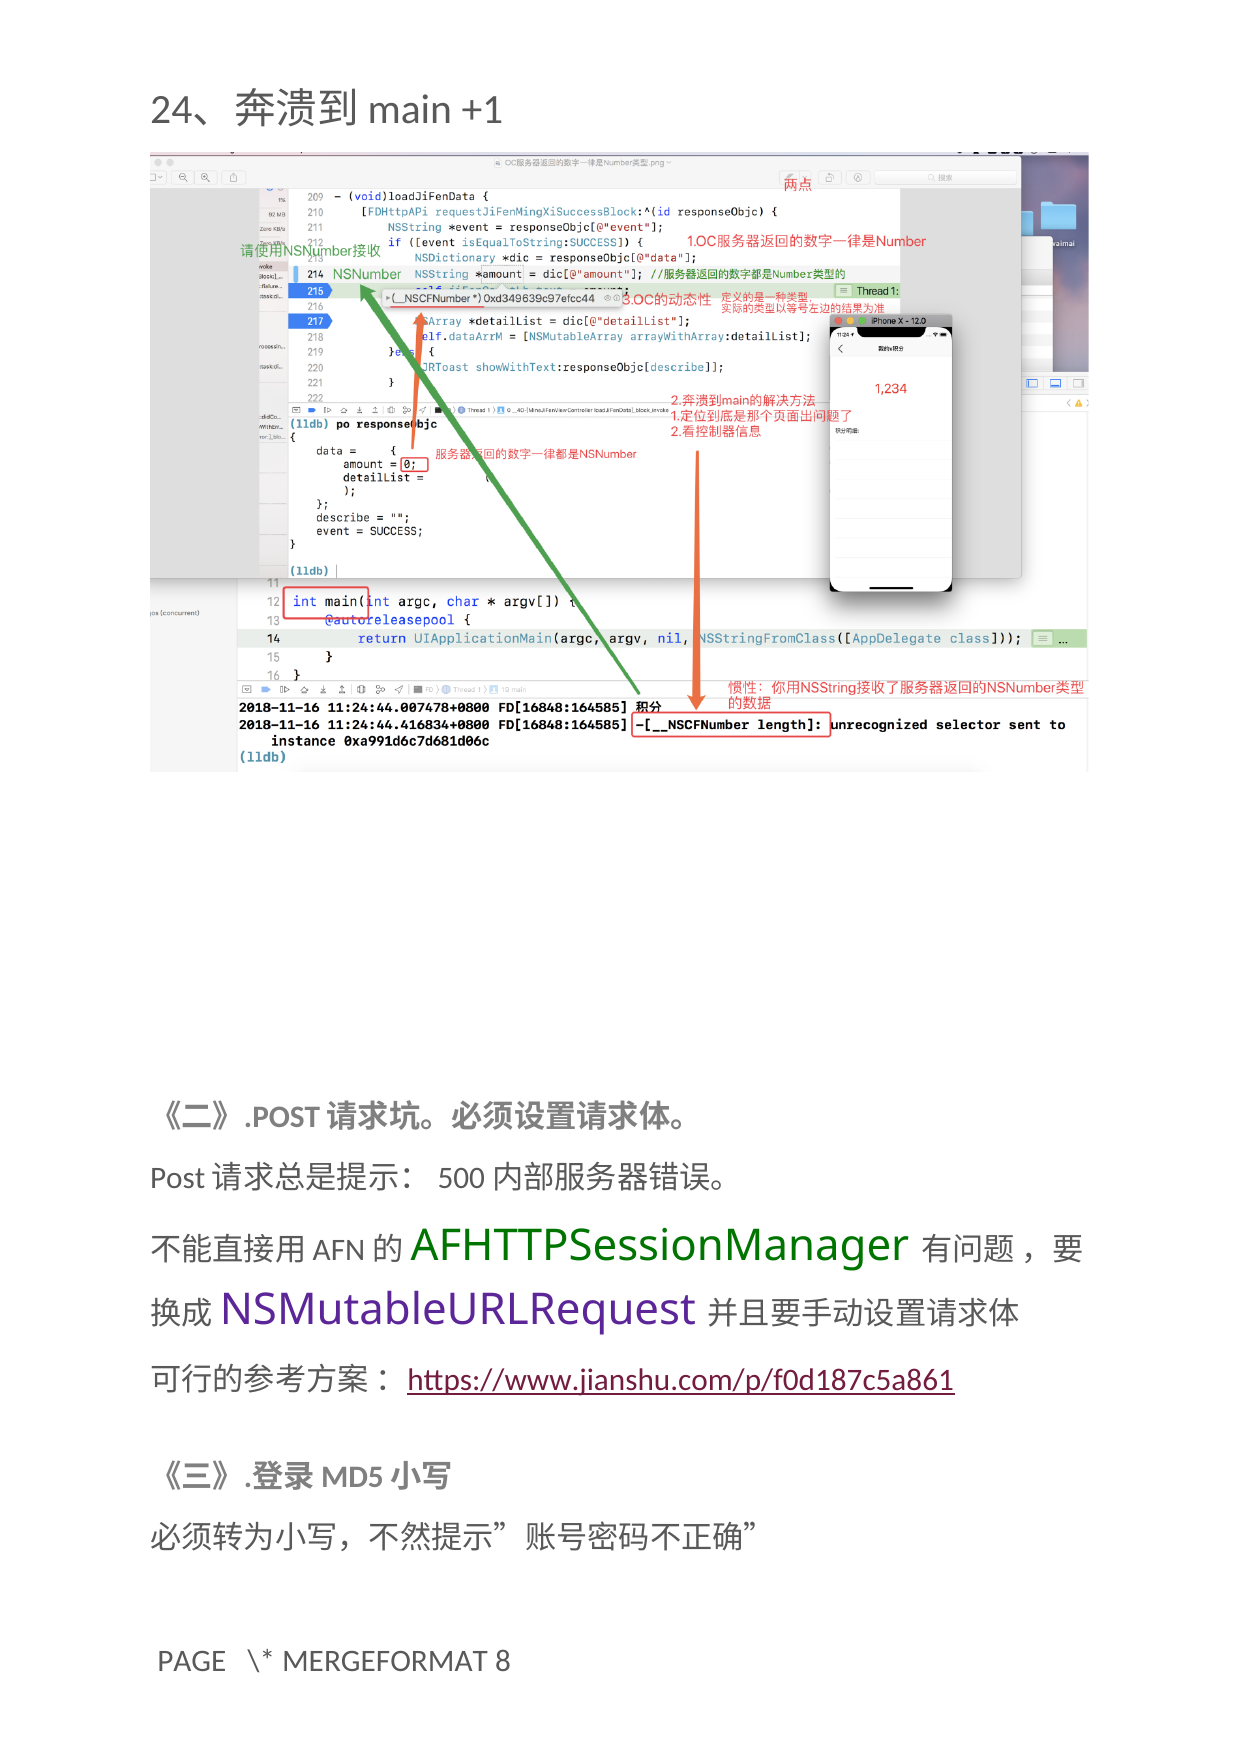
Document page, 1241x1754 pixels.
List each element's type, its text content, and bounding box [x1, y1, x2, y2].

subtitle 24、奔溃到main +1 [150, 75, 1090, 135]
text Post请求总是提示： 500 内部服务器错误。 [150, 1152, 1090, 1197]
text 不能直接用AFN 的 AFHTTPSessionManager 有问题 ，要换成 NSMutableURLRequest 并且要手动设置请求体 [150, 1213, 1090, 1337]
text 可行的参考方案 ：https://www.jianshu.com/p/f0d187c5a861 [150, 1354, 1090, 1399]
picture [150, 152, 1089, 772]
text 必须转为小写，不然提示”账号密码不正确” [150, 1512, 1090, 1557]
subtitle 《三》.登录MD5小写 [150, 1451, 1090, 1496]
subtitle 《二》.POST请求坑。必须设置请求体。 [150, 1091, 1090, 1136]
